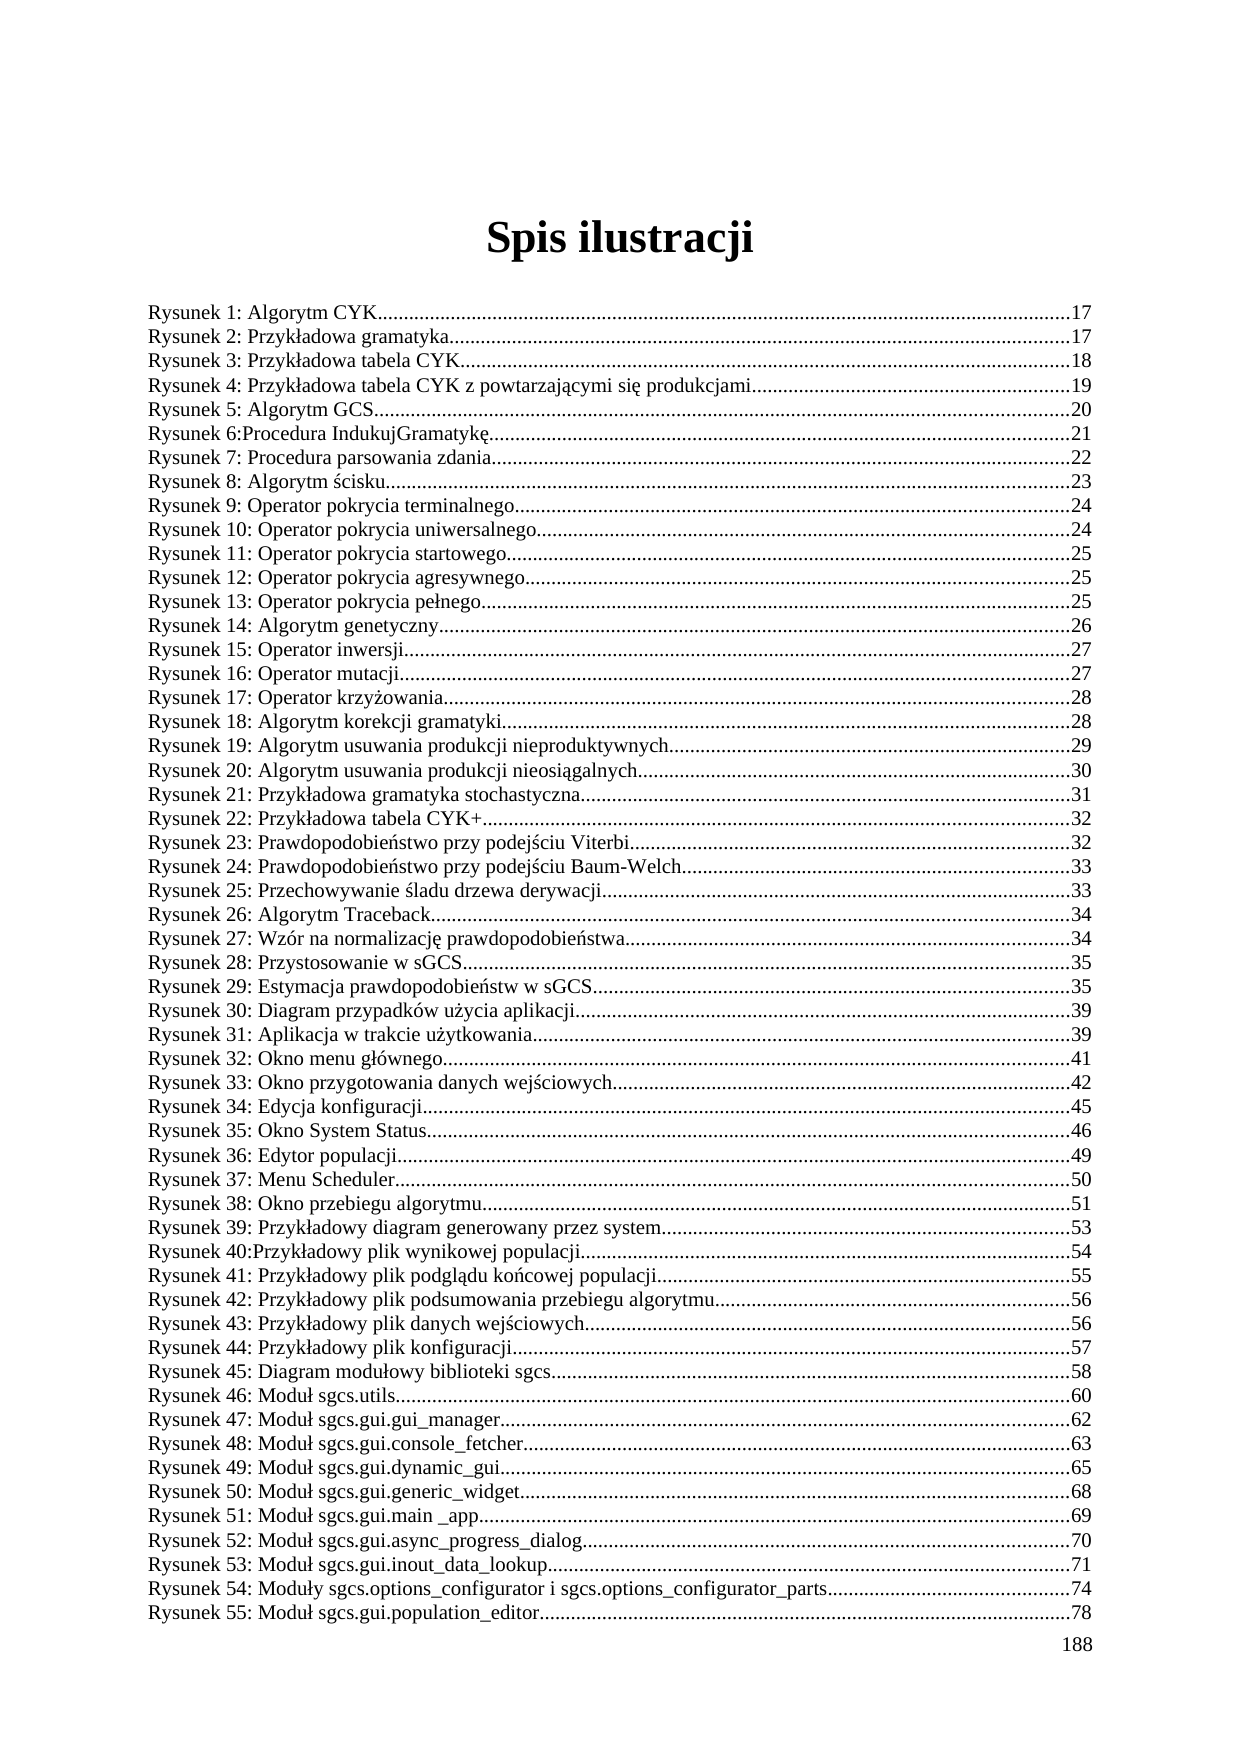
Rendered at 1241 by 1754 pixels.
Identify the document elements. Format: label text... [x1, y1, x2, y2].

text Rysunek 26: Algorytm Traceback 34 [148, 902, 1093, 926]
text Rysunek 8: Algorytm ścisku 23 [148, 469, 1093, 493]
text Rysunek 43: Przykładowy plik danych wejściowych 56 [148, 1311, 1093, 1335]
text Rysunek 6:Procedura IndukujGramatykę 21 [148, 421, 1093, 445]
text Rysunek 2: Przykładowa gramatyka 17 [148, 324, 1093, 348]
text Rysunek 51: Moduł sgcs.gui.main _app 69 [148, 1503, 1093, 1527]
text Rysunek 38: Okno przebiegu algorytmu 51 [148, 1191, 1093, 1215]
text Rysunek 44: Przykładowy plik konfiguracji 57 [148, 1335, 1093, 1359]
text Rysunek 47: Moduł sgcs.gui.gui_manager 62 [148, 1407, 1093, 1431]
text Rysunek 52: Moduł sgcs.gui.async_progress_dialog 70 [148, 1527, 1093, 1552]
text Rysunek 22: Przykładowa tabela CYK+ 32 [148, 806, 1093, 830]
text Spis ilustracji [148, 210, 1093, 263]
text Rysunek 21: Przykładowa gramatyka stochastyczna 31 [148, 782, 1093, 806]
text Rysunek 19: Algorytm usuwania produkcji nieproduktywnych 29 [148, 733, 1093, 757]
text Rysunek 30: Diagram przypadków użycia aplikacji 39 [148, 998, 1093, 1022]
text Rysunek 41: Przykładowy plik podglądu końcowej populacji 55 [148, 1263, 1093, 1287]
text Rysunek 13: Operator pokrycia pełnego 25 [148, 589, 1093, 613]
text Rysunek 36: Edytor populacji 49 [148, 1142, 1093, 1167]
text Rysunek 16: Operator mutacji 27 [148, 661, 1093, 685]
text Rysunek 55: Moduł sgcs.gui.population_editor 78 [148, 1600, 1093, 1624]
text Rysunek 7: Procedura parsowania zdania 22 [148, 445, 1093, 469]
text Rysunek 23: Prawdopodobieństwo przy podejściu Viterbi 32 [148, 830, 1093, 854]
text Rysunek 9: Operator pokrycia terminalnego 24 [148, 493, 1093, 517]
text Rysunek 42: Przykładowy plik podsumowania przebiegu algorytmu 56 [148, 1287, 1093, 1311]
text Rysunek 18: Algorytm korekcji gramatyki 28 [148, 709, 1093, 733]
text Rysunek 10: Operator pokrycia uniwersalnego 24 [148, 517, 1093, 541]
text Rysunek 5: Algorytm GCS 20 [148, 397, 1093, 421]
text Rysunek 27: Wzór na normalizację prawdopodobieństwa 34 [148, 926, 1093, 950]
text Rysunek 32: Okno menu głównego 41 [148, 1046, 1093, 1070]
text Rysunek 50: Moduł sgcs.gui.generic_widget 68 [148, 1479, 1093, 1503]
text Rysunek 11: Operator pokrycia startowego 25 [148, 541, 1093, 565]
text Rysunek 39: Przykładowy diagram generowany przez system 53 [148, 1215, 1093, 1239]
text Rysunek 25: Przechowywanie śladu drzewa derywacji 33 [148, 878, 1093, 902]
text Rysunek 20: Algorytm usuwania produkcji nieosiągalnych 30 [148, 757, 1093, 782]
text Rysunek 17: Operator krzyżowania 28 [148, 685, 1093, 709]
text Rysunek 4: Przykładowa tabela CYK z powtarzającymi się produkcjami 19 [148, 372, 1093, 397]
text Rysunek 28: Przystosowanie w sGCS 35 [148, 950, 1093, 974]
text Rysunek 15: Operator inwersji 27 [148, 637, 1093, 661]
text Rysunek 48: Moduł sgcs.gui.console_fetcher 63 [148, 1431, 1093, 1455]
text Rysunek 12: Operator pokrycia agresywnego 25 [148, 565, 1093, 589]
text Rysunek 53: Moduł sgcs.gui.inout_data_lookup 71 [148, 1552, 1093, 1576]
text Rysunek 46: Moduł sgcs.utils 60 [148, 1383, 1093, 1407]
text Rysunek 40:Przykładowy plik wynikowej populacji 54 [148, 1239, 1093, 1263]
text Rysunek 49: Moduł sgcs.gui.dynamic_gui 65 [148, 1455, 1093, 1479]
text Rysunek 3: Przykładowa tabela CYK 18 [148, 348, 1093, 372]
text Rysunek 33: Okno przygotowania danych wejściowych 42 [148, 1070, 1093, 1094]
text Rysunek 1: Algorytm CYK 17 [148, 300, 1093, 324]
text Rysunek 45: Diagram modułowy biblioteki sgcs 58 [148, 1359, 1093, 1383]
text Rysunek 14: Algorytm genetyczny 26 [148, 613, 1093, 637]
text Rysunek 34: Edycja konfiguracji 45 [148, 1094, 1093, 1118]
text Rysunek 24: Prawdopodobieństwo przy podejściu Baum-Welch 33 [148, 854, 1093, 878]
text Rysunek 31: Aplikacja w trakcie użytkowania 39 [148, 1022, 1093, 1046]
text Rysunek 37: Menu Scheduler 50 [148, 1167, 1093, 1191]
text Rysunek 35: Okno System Status 46 [148, 1118, 1093, 1142]
text Rysunek 54: Moduły sgcs.options_configurator i sgcs.options_configurator_parts 74 [148, 1576, 1093, 1600]
text Rysunek 29: Estymacja prawdopodobieństw w sGCS 35 [148, 974, 1093, 998]
